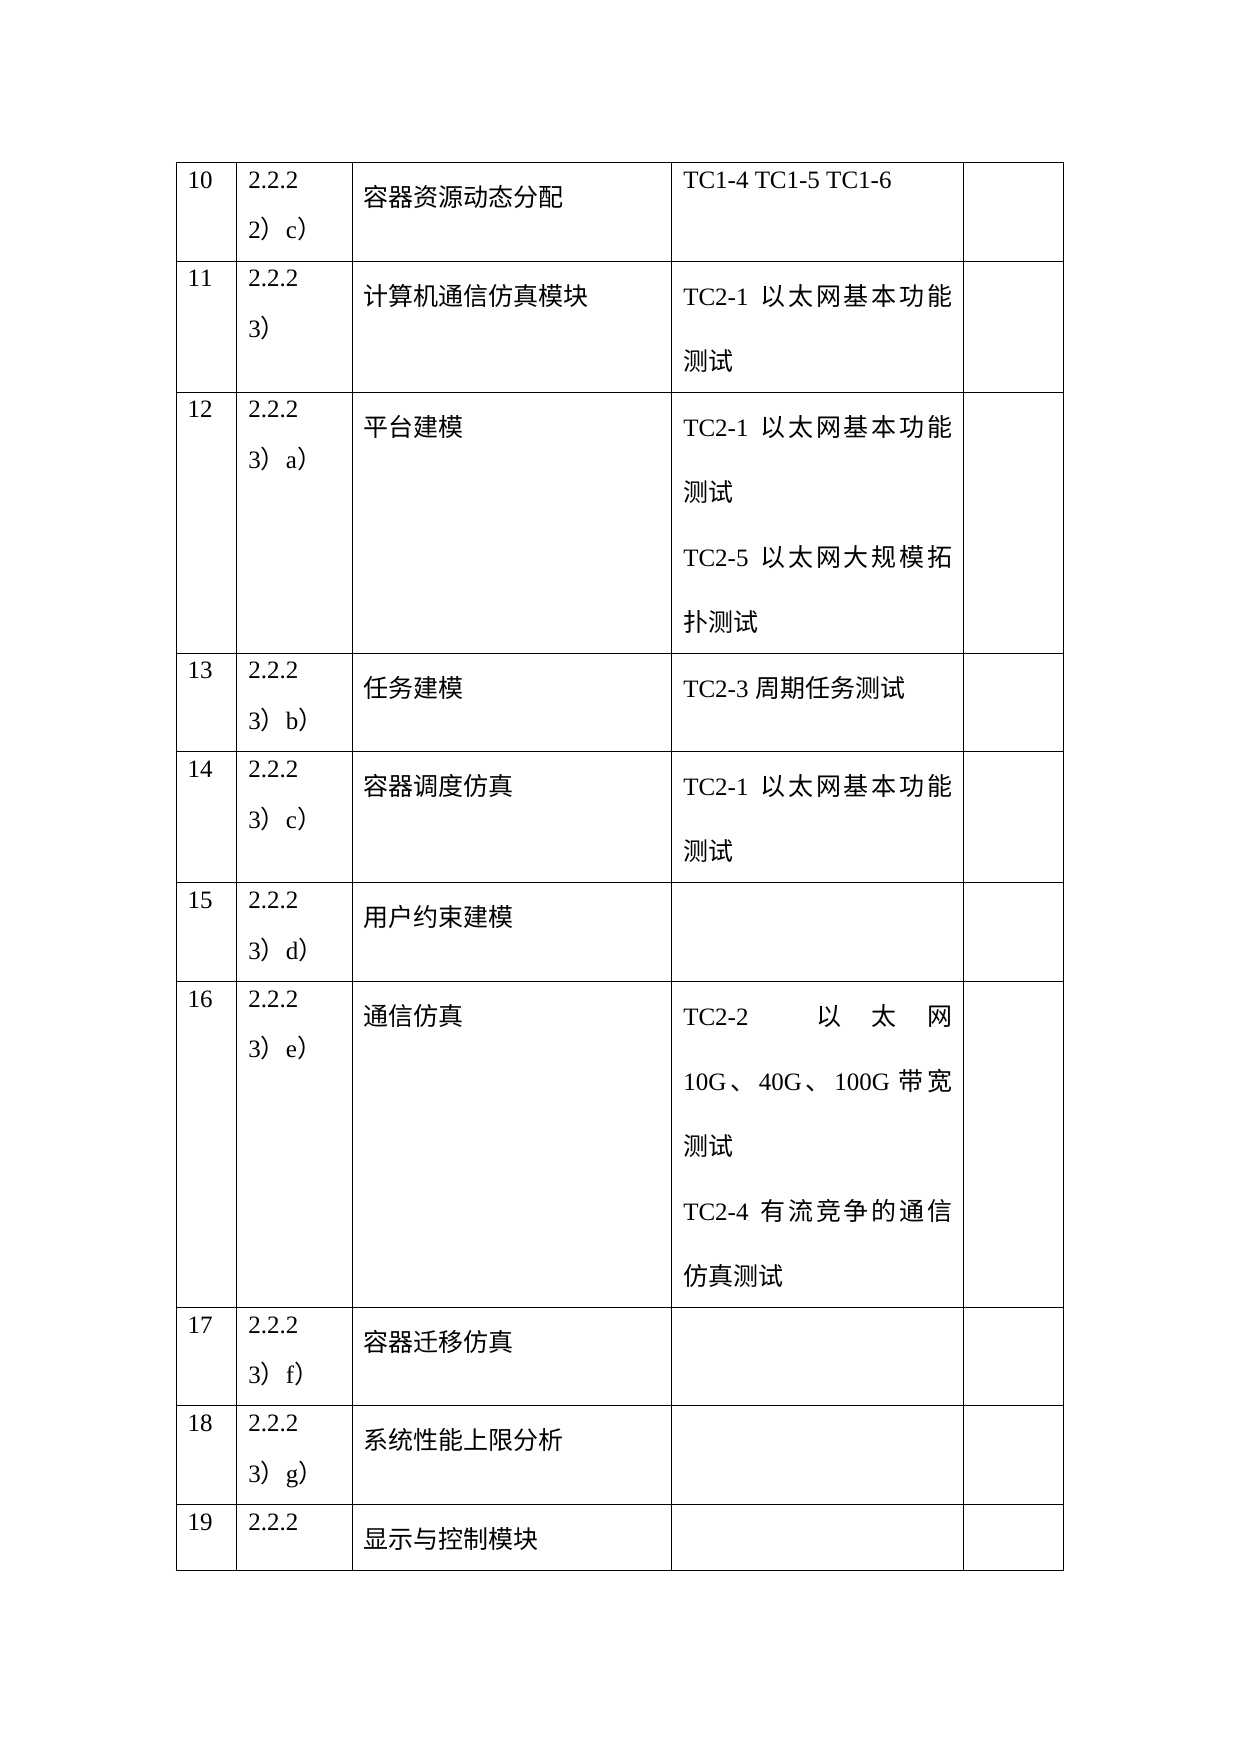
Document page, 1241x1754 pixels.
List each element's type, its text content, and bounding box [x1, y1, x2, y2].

table_cell 2.2.2 3）d） [237, 883, 352, 981]
table_cell 2.2.2 3）b） [237, 654, 352, 751]
table_cell TC2-2 以太网10G、40G、100G带宽测试 TC2-4 有流竞争的通信仿真测试 [672, 982, 963, 1307]
table_cell 14 [177, 752, 236, 882]
table_cell [672, 1505, 963, 1570]
table_cell 12 [177, 393, 236, 653]
table_cell 2.2.2 3）f） [237, 1308, 352, 1405]
table_cell 2.2.2 3） [237, 262, 352, 392]
table_cell 10 [177, 163, 236, 261]
table_cell [964, 1308, 1063, 1405]
table_cell [964, 1505, 1063, 1570]
table_cell [964, 752, 1063, 882]
table_cell [964, 982, 1063, 1307]
table_cell 计算机通信仿真模块 [353, 262, 671, 392]
table_cell [964, 393, 1063, 653]
table_cell 18 [177, 1406, 236, 1504]
table_cell TC2-3 周期任务测试 [672, 654, 963, 751]
table_cell 2.2.2 3）a） [237, 393, 352, 653]
table_cell TC2-1 以太网基本功能测试 TC2-5 以太网大规模拓扑测试 [672, 393, 963, 653]
table_cell [964, 262, 1063, 392]
table_cell [672, 1308, 963, 1405]
table_cell TC2-1 以太网基本功能测试 [672, 752, 963, 882]
table_cell 15 [177, 883, 236, 981]
table_cell 2.2.2 3）c） [237, 752, 352, 882]
table_cell 2.2.2 2）c） [237, 163, 352, 261]
table_cell 19 [177, 1505, 236, 1570]
table_cell 通信仿真 [353, 982, 671, 1307]
table_cell 用户约束建模 [353, 883, 671, 981]
table_cell 容器资源动态分配 [353, 163, 671, 261]
table_cell 2.2.2 4） [237, 1505, 352, 1570]
table_cell [672, 1406, 963, 1504]
table_cell 容器迁移仿真 [353, 1308, 671, 1405]
table_cell 13 [177, 654, 236, 751]
table_cell [964, 1406, 1063, 1504]
table_cell [672, 883, 963, 981]
table_cell [964, 654, 1063, 751]
table_cell TC1-4 TC1-5 TC1-6 [672, 163, 963, 261]
table_cell [964, 163, 1063, 261]
table_cell 2.2.2 3）g） [237, 1406, 352, 1504]
table_cell 系统性能上限分析 [353, 1406, 671, 1504]
table_cell TC2-1 以太网基本功能测试 [672, 262, 963, 392]
table_cell 17 [177, 1308, 236, 1405]
table_cell 任务建模 [353, 654, 671, 751]
table_cell 容器调度仿真 [353, 752, 671, 882]
table_cell 11 [177, 262, 236, 392]
table_cell 16 [177, 982, 236, 1307]
table_cell 2.2.2 3）e） [237, 982, 352, 1307]
table_cell 平台建模 [353, 393, 671, 653]
table_cell 显示与控制模块 [353, 1505, 671, 1570]
table_cell [964, 883, 1063, 981]
